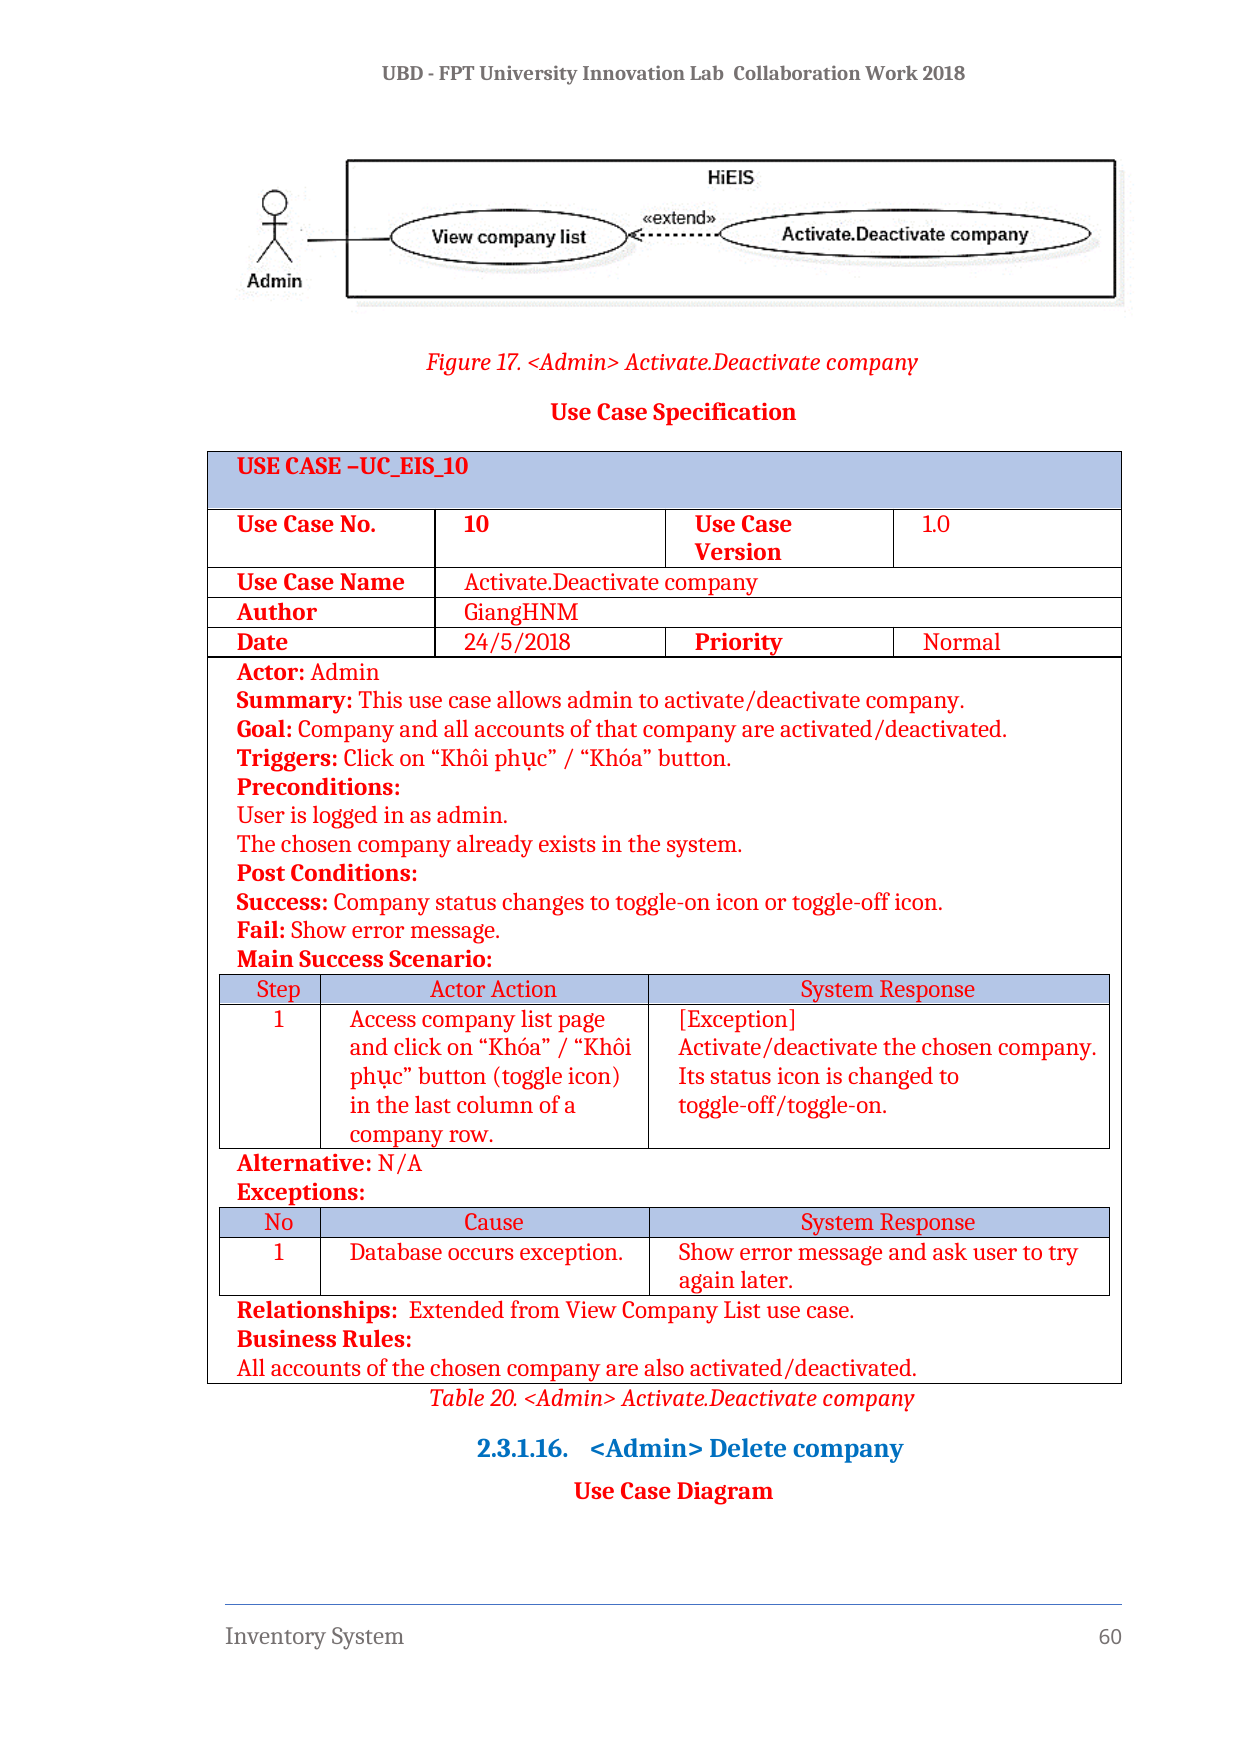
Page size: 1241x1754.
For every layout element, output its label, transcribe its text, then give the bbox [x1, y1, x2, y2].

table_cell Date [208, 628, 434, 656]
table_cell Use Case No. [208, 510, 434, 567]
table_cell GiangHNM [436, 598, 1121, 627]
table_cell Author [208, 598, 434, 627]
table_cell Priority [666, 628, 893, 656]
table_cell Activate.Deactivate company [436, 568, 1121, 597]
picture [224, 147, 1141, 322]
table_cell 24/5/2018 [436, 628, 665, 656]
text <Admin> Delete company [477, 1433, 1122, 1464]
table_cell Normal [894, 628, 1121, 656]
table_cell Use Case Name [208, 568, 434, 597]
table_cell 1.0 [894, 510, 1121, 567]
text Use Case Specification [225, 397, 1122, 426]
table_cell Actor: Admin Summary: This use case allows admin to activate/deactivate company. Goal: Company and all accounts of that company are activated/deactivated. Triggers: Click on “Khôi phục” / “Khóa” button. Preconditions: User is logged in as admin. The chosen company already exists in the system. Post Conditions: Success: Company status changes to toggle-on icon or toggle-off icon. Fail: Show error message. Main Success Scenario: Alternative: N/A Exceptions: Relationships: Extended from View Company List use case. Business Rules: All accounts of the chosen company are also activated/deactivated. [208, 658, 1121, 1382]
table_header USE CASE –UC_EIS_10 [208, 452, 1121, 508]
text Use Case Diagram [225, 1477, 1122, 1505]
table_cell Use Case Version [666, 510, 893, 567]
table_cell 10 [436, 510, 665, 567]
